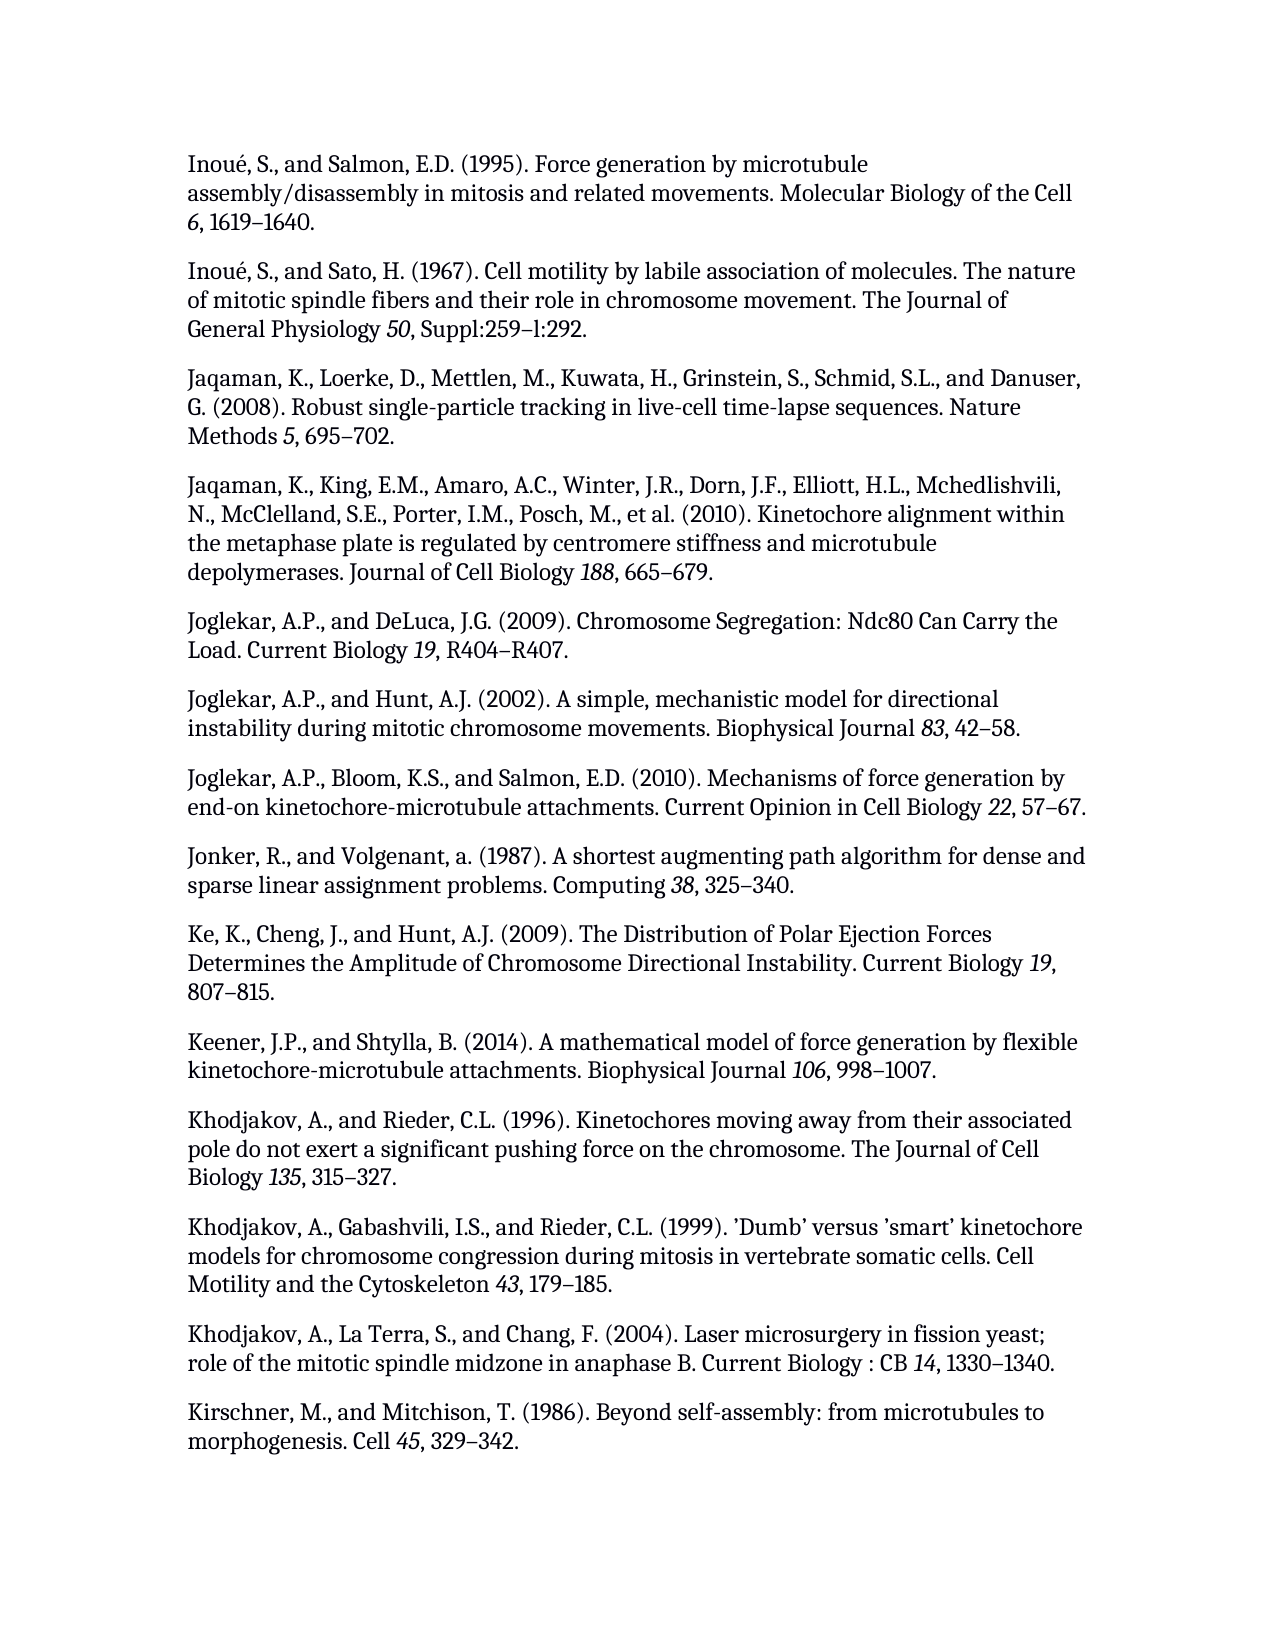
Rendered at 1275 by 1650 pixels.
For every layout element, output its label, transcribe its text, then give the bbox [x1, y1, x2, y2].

text Khodjakov, A., La Terra, S., and Chang, F. (2004). Laser microsurgery in fission yeast; role of the mitotic spindle midzone in anaphase B. Current Biology : CB 14, 1330–1340. [187, 1320, 1087, 1377]
text Keener, J.P., and Shtylla, B. (2014). A mathematical model of force generation by flexible kinetochore-microtubule attachments. Biophysical Journal 106, 998–1007. [187, 1027, 1087, 1085]
text Jonker, R., and Volgenant, a. (1987). A shortest augmenting path algorithm for dense and sparse linear assignment problems. Computing 38, 325–340. [187, 842, 1087, 899]
text Ke, K., Cheng, J., and Hunt, A.J. (2009). The Distribution of Polar Ejection Forces Determines the Amplitude of Chromosome Directional Instability. Current Biology 19, 807–815. [187, 920, 1087, 1007]
text Kirschner, M., and Mitchison, T. (1986). Beyond self-assembly: from microtubules to morphogenesis. Cell 45, 329–342. [187, 1398, 1087, 1456]
text Inoué, S., and Salmon, E.D. (1995). Force generation by microtubule assembly/disassembly in mitosis and related movements. Molecular Biology of the Cell 6, 1619–1640. [187, 150, 1087, 236]
text Khodjakov, A., Gabashvili, I.S., and Rieder, C.L. (1999). ’Dumb’ versus ’smart’ kinetochore models for chromosome congression during mitosis in vertebrate somatic cells. Cell Motility and the Cytoskeleton 43, 179–185. [187, 1213, 1087, 1299]
text Jaqaman, K., King, E.M., Amaro, A.C., Winter, J.R., Dorn, J.F., Elliott, H.L., Mchedlishvili, N., McClelland, S.E., Porter, I.M., Posch, M., et al. (2010). Kinetochore alignment within the metaphase plate is regulated by centromere stiffness and microtubule depolymerases. Journal of Cell Biology 188, 665–679. [187, 471, 1087, 586]
text Joglekar, A.P., and Hunt, A.J. (2002). A simple, mechanistic model for directional instability during mitotic chromosome movements. Biophysical Journal 83, 42–58. [187, 685, 1087, 743]
text Khodjakov, A., and Rieder, C.L. (1996). Kinetochores moving away from their associated pole do not exert a significant pushing force on the chromosome. The Journal of Cell Biology 135, 315–327. [187, 1106, 1087, 1192]
text Jaqaman, K., Loerke, D., Mettlen, M., Kuwata, H., Grinstein, S., Schmid, S.L., and Danuser, G. (2008). Robust single-particle tracking in live-cell time-lapse sequences. Nature Methods 5, 695–702. [187, 364, 1087, 450]
text Joglekar, A.P., Bloom, K.S., and Salmon, E.D. (2010). Mechanisms of force generation by end-on kinetochore-microtubule attachments. Current Opinion in Cell Biology 22, 57–67. [187, 764, 1087, 821]
text Joglekar, A.P., and DeLuca, J.G. (2009). Chromosome Segregation: Ndc80 Can Carry the Load. Current Biology 19, R404–R407. [187, 607, 1087, 664]
text Inoué, S., and Sato, H. (1967). Cell motility by labile association of molecules. The nature of mitotic spindle fibers and their role in chromosome movement. The Journal of General Physiology 50, Suppl:259–l:292. [187, 257, 1087, 343]
